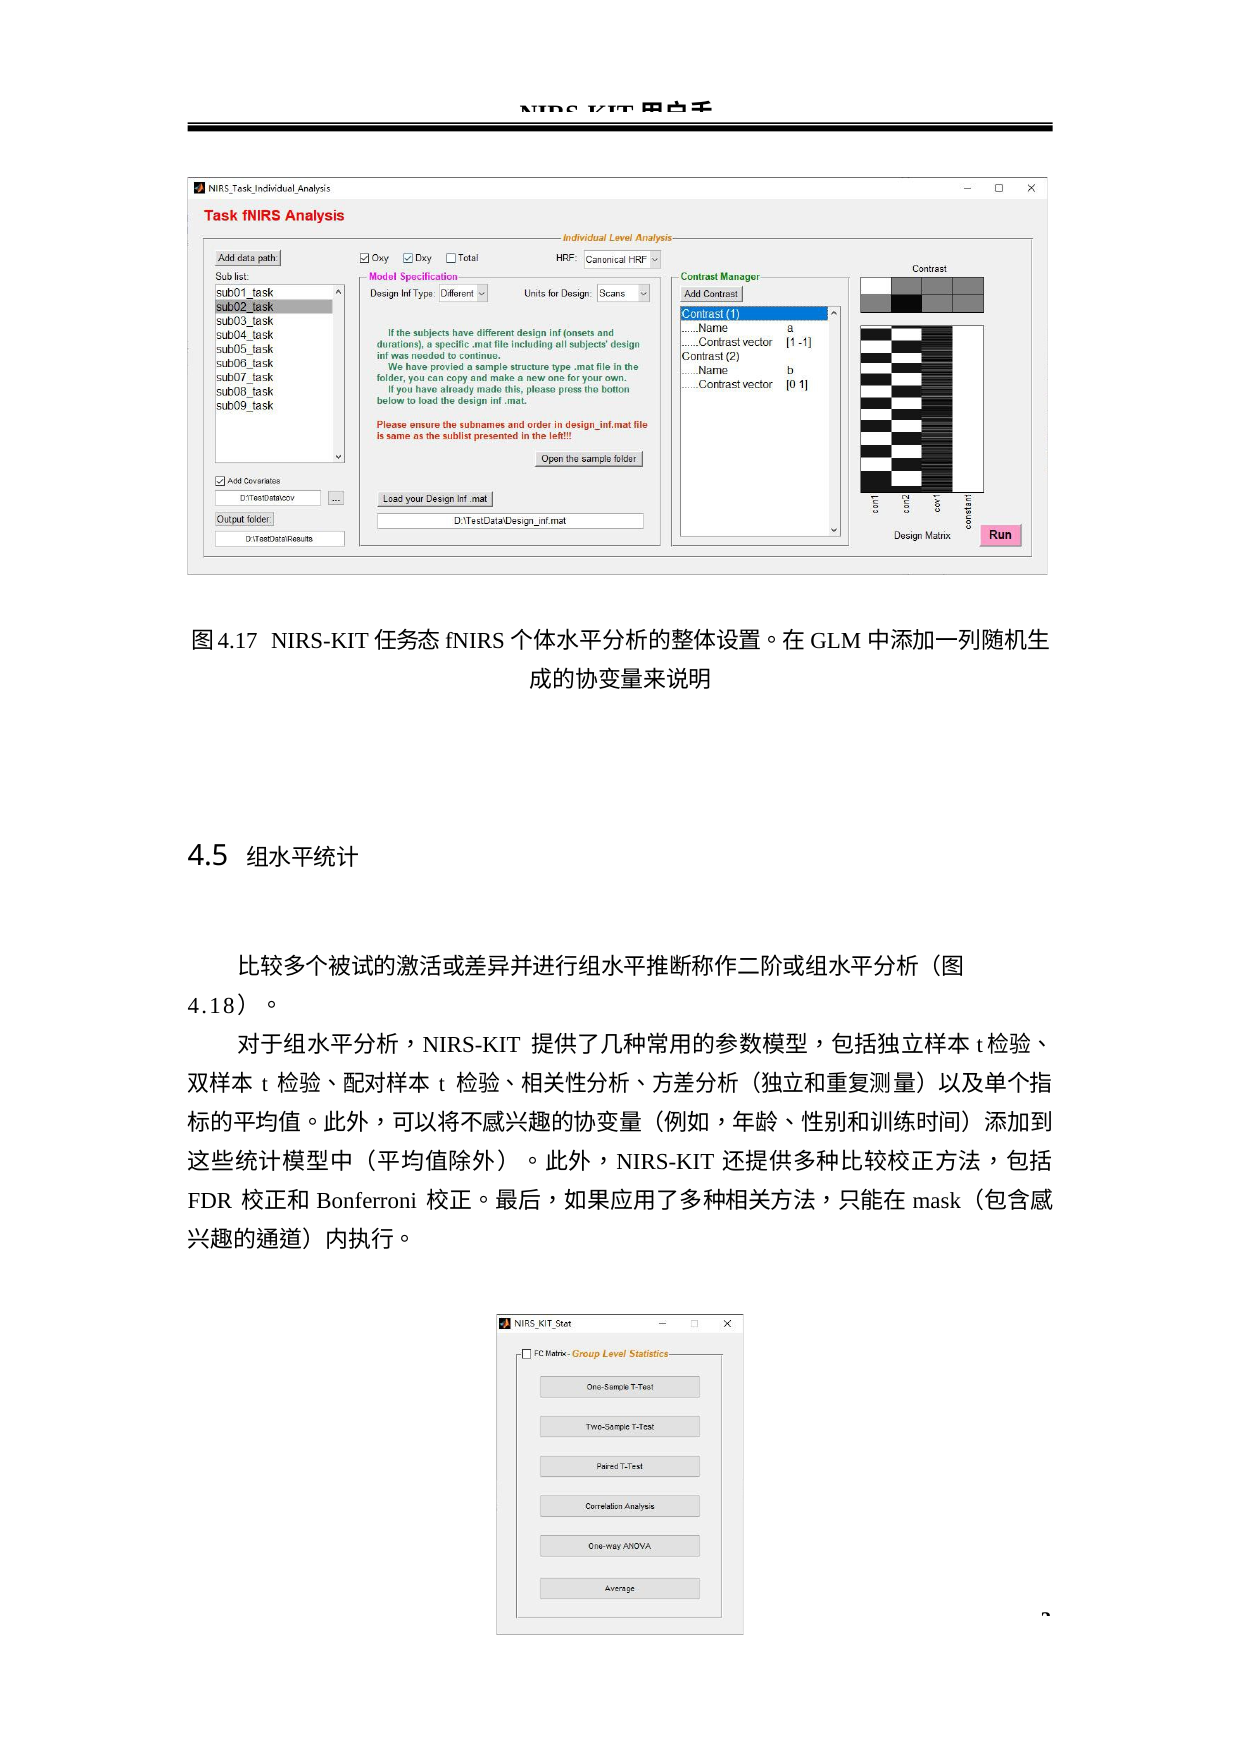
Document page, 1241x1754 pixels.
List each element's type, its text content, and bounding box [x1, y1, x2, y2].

text 比较多个被试的激活或差异并进行组水平推断称作二阶或组水平分析（图 4.18）。 [187, 950, 1053, 1020]
picture [187, 177, 1048, 575]
text 对于组水平分析，NIRS-KIT 提供了几种常用的参数模型，包括独立样本 t检验、双样本 t 检验、配对样本 t 检验、相关性分析、方差分析（独立和重复测量）以及单个指标的平均值。此外，可以将不感兴趣的协变量（例如，年龄、性别和训练时间）添加到这些统计模型中（平均值除外）。此外，NIRS-KIT 还提供多种比较校正方法，包括 FDR 校正和 Bonferroni 校正。最后，如果应用了多种相关方法，只能在 mask（包含感兴趣的通道）内执行。 [187, 1028, 1053, 1255]
picture [496, 1314, 744, 1635]
text 图 4.17 NIRS-KIT 任务态 fNIRS 个体水平分析的整体设置。在 GLM 中添加一列随机生成的协变量来说明 [189, 624, 1052, 694]
subtitle 组水平统计 [187, 834, 1138, 874]
